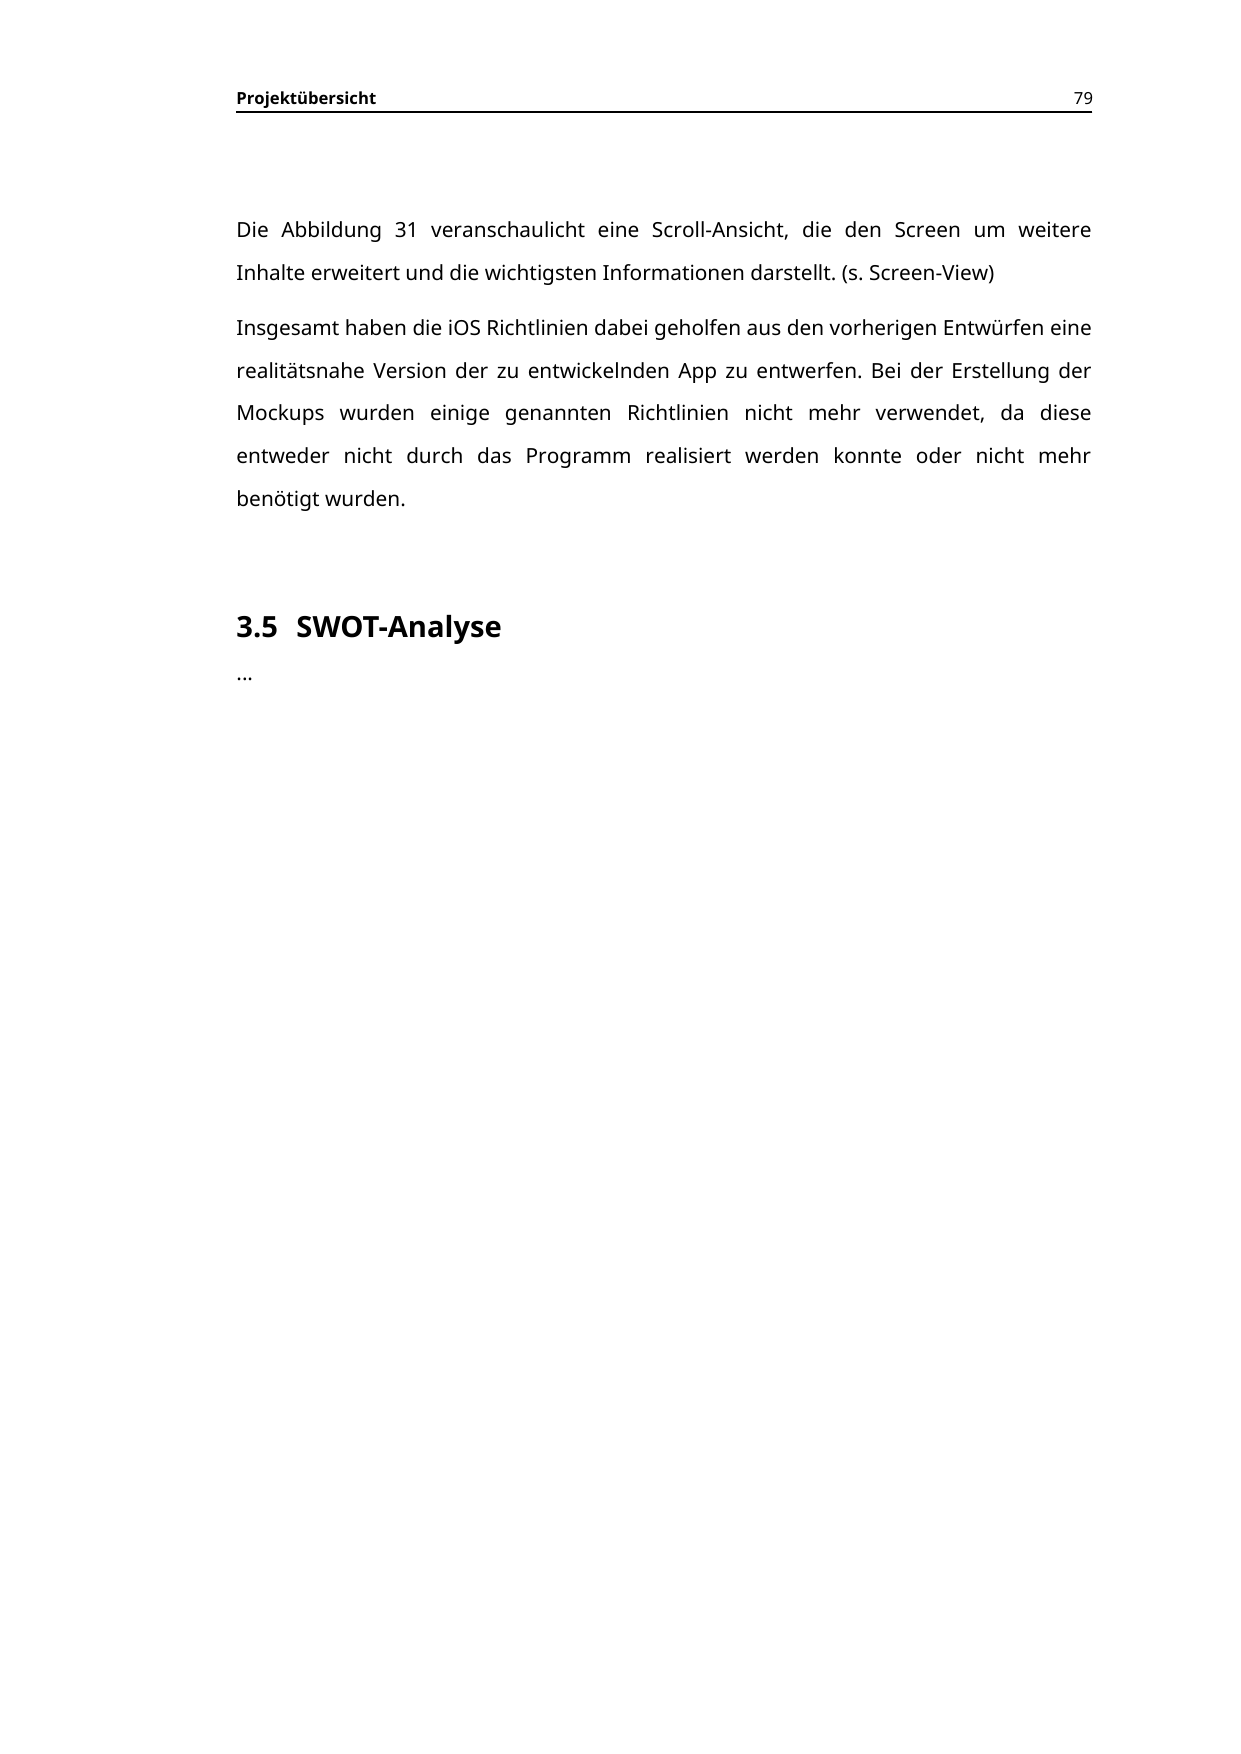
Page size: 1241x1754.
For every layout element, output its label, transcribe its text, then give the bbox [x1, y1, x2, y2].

text ... [236, 658, 1092, 687]
text Die Abbildung 31 veranschaulicht eine Scroll-Ansicht, die den Screen um weitere Inhalte erweitert und die wichtigsten Informationen darstellt. (s. Screen-View) [236, 216, 1092, 287]
text Insgesamt haben die iOS Richtlinien dabei geholfen aus den vorherigen Entwürfen eine realitätsnahe Version der zu entwickelnden App zu entwerfen. Bei der Erstellung der Mockups wurden einige genannten Richtlinien nicht mehr verwendet, da diese entweder nicht durch das Programm realisiert werden konnte oder nicht mehr benötigt wurden. [236, 313, 1092, 512]
subtitle SWOT-Analyse [236, 606, 1092, 646]
